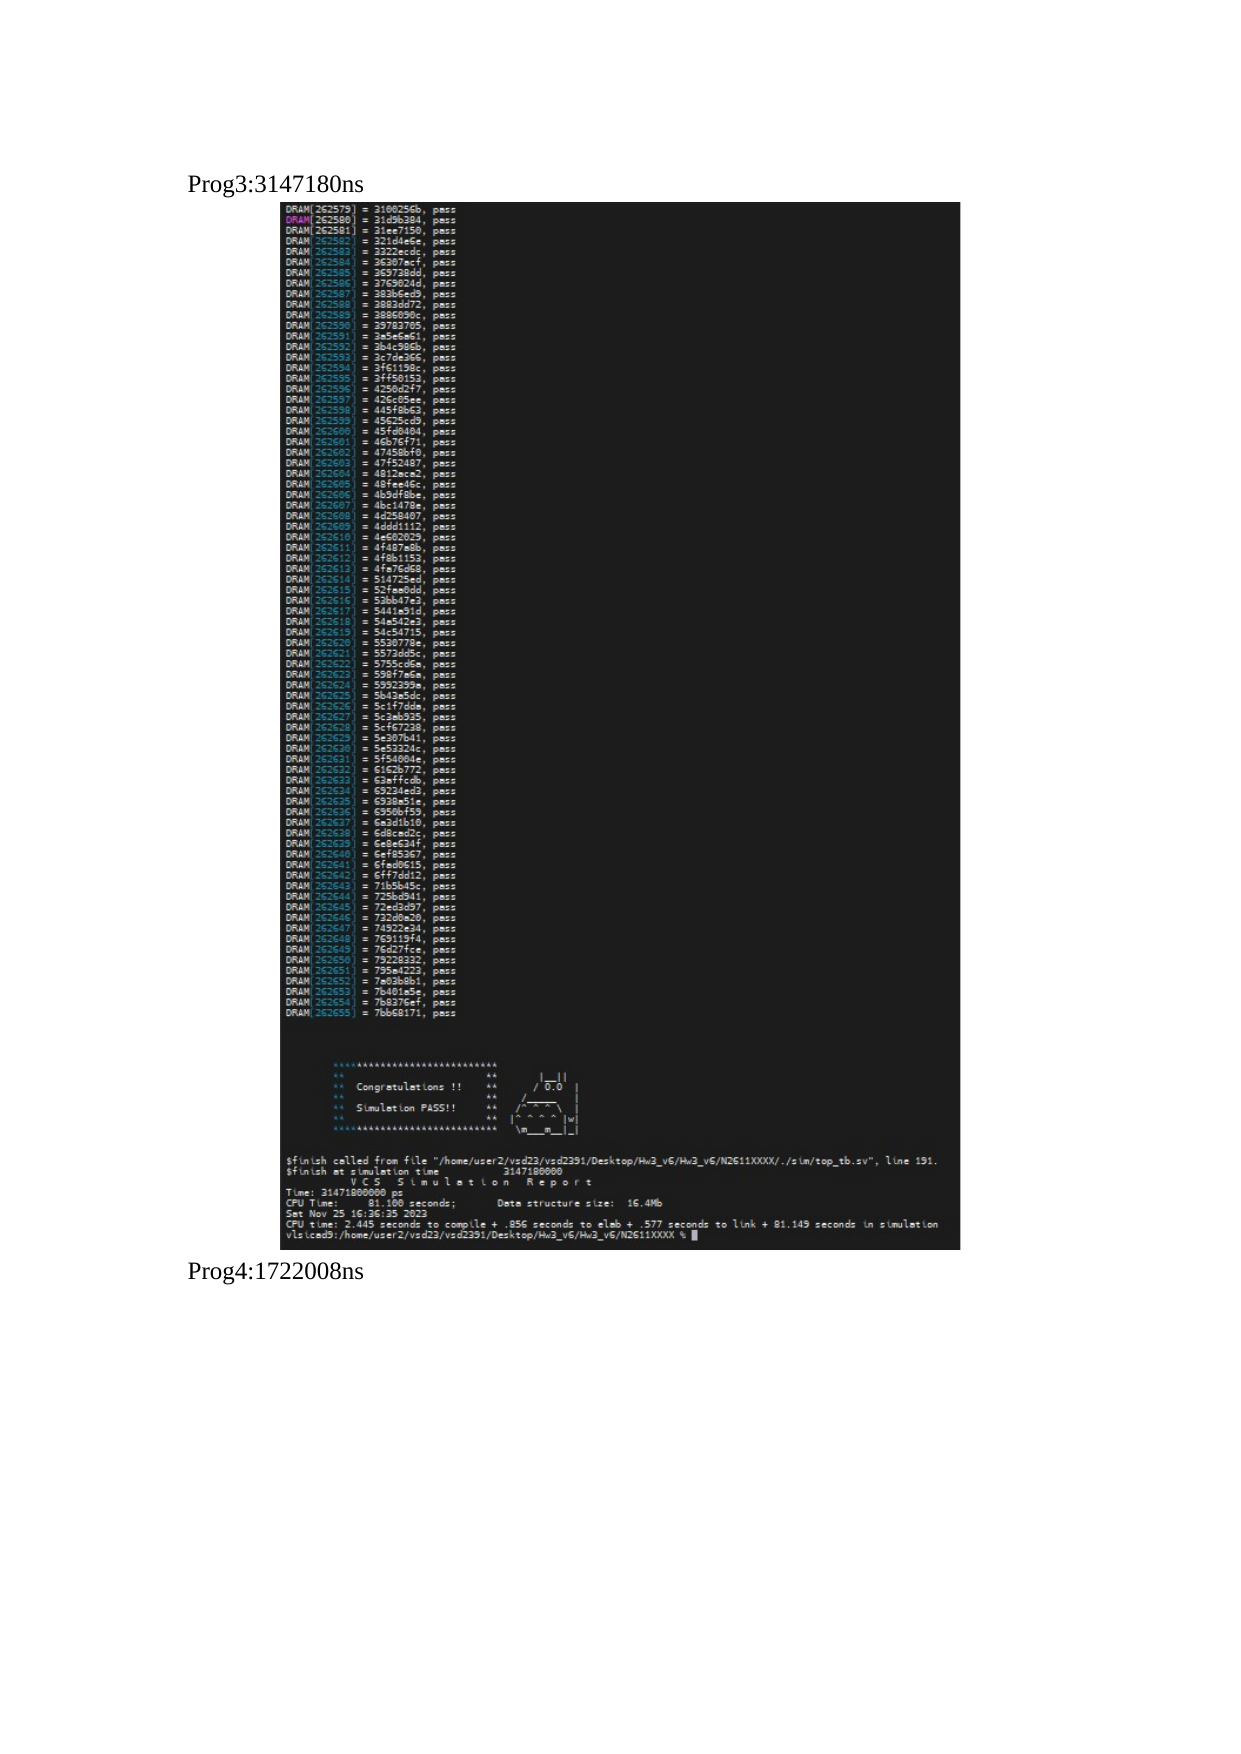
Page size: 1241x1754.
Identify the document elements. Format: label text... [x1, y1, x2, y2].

text Prog3:3147180ns [187, 164, 1053, 202]
text Prog4:1722008ns [187, 1252, 1053, 1289]
picture [280, 202, 961, 1250]
